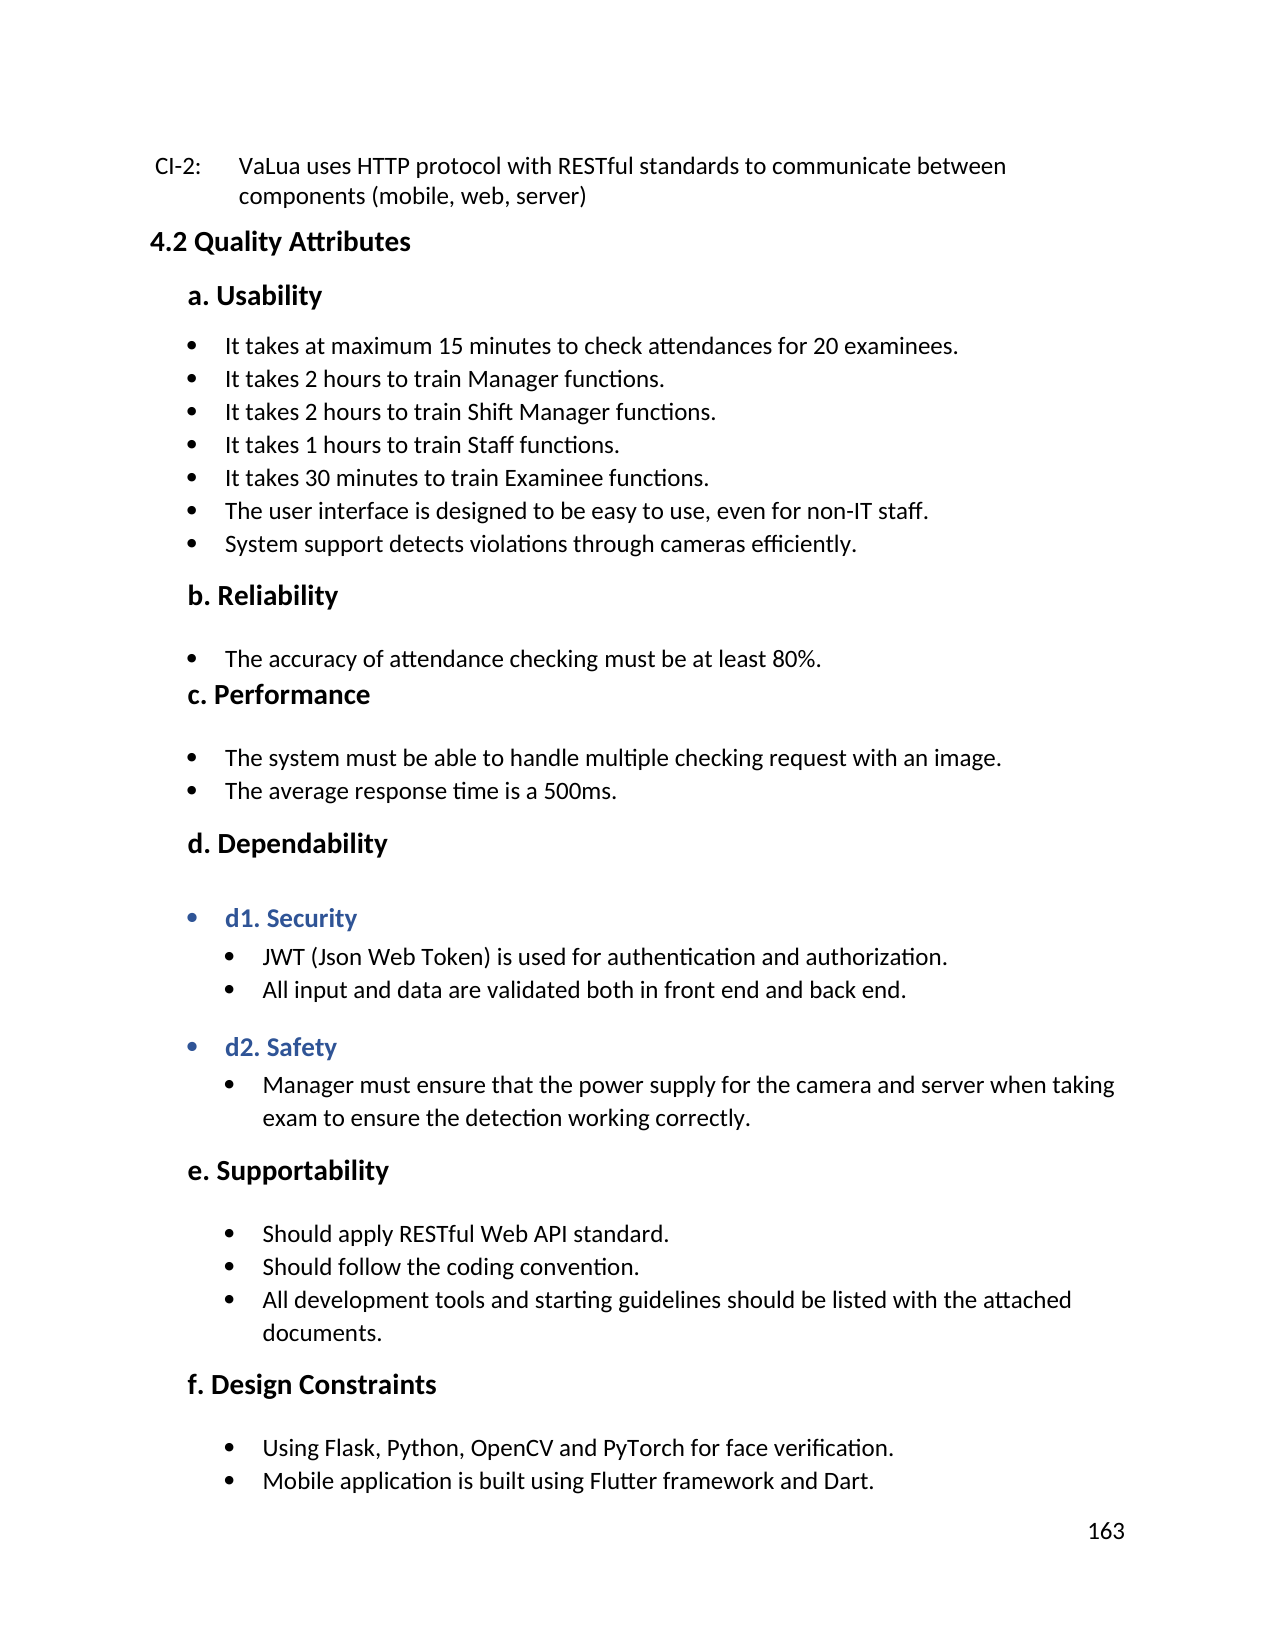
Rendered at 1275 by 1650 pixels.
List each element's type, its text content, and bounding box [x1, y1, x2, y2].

list The user interface is designed to be easy to use, even for non-IT staff. [187, 495, 1125, 526]
list It takes 1 hours to train Staff functions. [187, 429, 1125, 460]
subtitle a. Usability [187, 277, 1125, 313]
subtitle 4.2 Quality Attributes [150, 223, 1125, 259]
list Should apply RESTful Web API standard. [225, 1218, 1125, 1248]
subtitle c. Performance [187, 676, 1125, 712]
text CI-2: VaLua uses HTTP protocol with RESTful standards to communicate between components (mobile, web, server) [155, 150, 1125, 211]
list The average response time is a 500ms. [187, 775, 1125, 806]
list Mobile application is built using Flutter framework and Dart. [225, 1465, 1125, 1496]
subtitle e. Supportability [187, 1152, 1125, 1188]
subtitle b. Reliability [187, 577, 1125, 613]
list The accuracy of attendance checking must be at least 80%. [187, 643, 1125, 674]
list Should follow the coding convention. [225, 1251, 1125, 1281]
list It takes 30 minutes to train Examinee functions. [187, 462, 1125, 493]
list It takes 2 hours to train Shift Manager functions. [187, 396, 1125, 427]
subtitle d2. Safety [187, 1030, 1125, 1063]
subtitle d. Dependability [187, 825, 1125, 860]
list Manager must ensure that the power supply for the camera and server when taking exam to ensure the detection working correctly. [225, 1069, 1125, 1133]
subtitle d1. Security [187, 901, 1125, 934]
list It takes 2 hours to train Manager functions. [187, 363, 1125, 394]
list Using Flask, Python, OpenCV and PyTorch for face verification. [225, 1432, 1125, 1463]
list All development tools and starting guidelines should be listed with the attached documents. [225, 1284, 1125, 1347]
list System support detects violations through cameras efficiently. [187, 528, 1125, 558]
list JWT (Json Web Token) is used for authentication and authorization. [225, 941, 1125, 971]
list The system must be able to handle multiple checking request with an image. [187, 742, 1125, 773]
subtitle f. Design Constraints [187, 1366, 1125, 1402]
list All input and data are validated both in front end and back end. [225, 974, 1125, 1004]
list It takes at maximum 15 minutes to check attendances for 20 examinees. [187, 330, 1125, 361]
